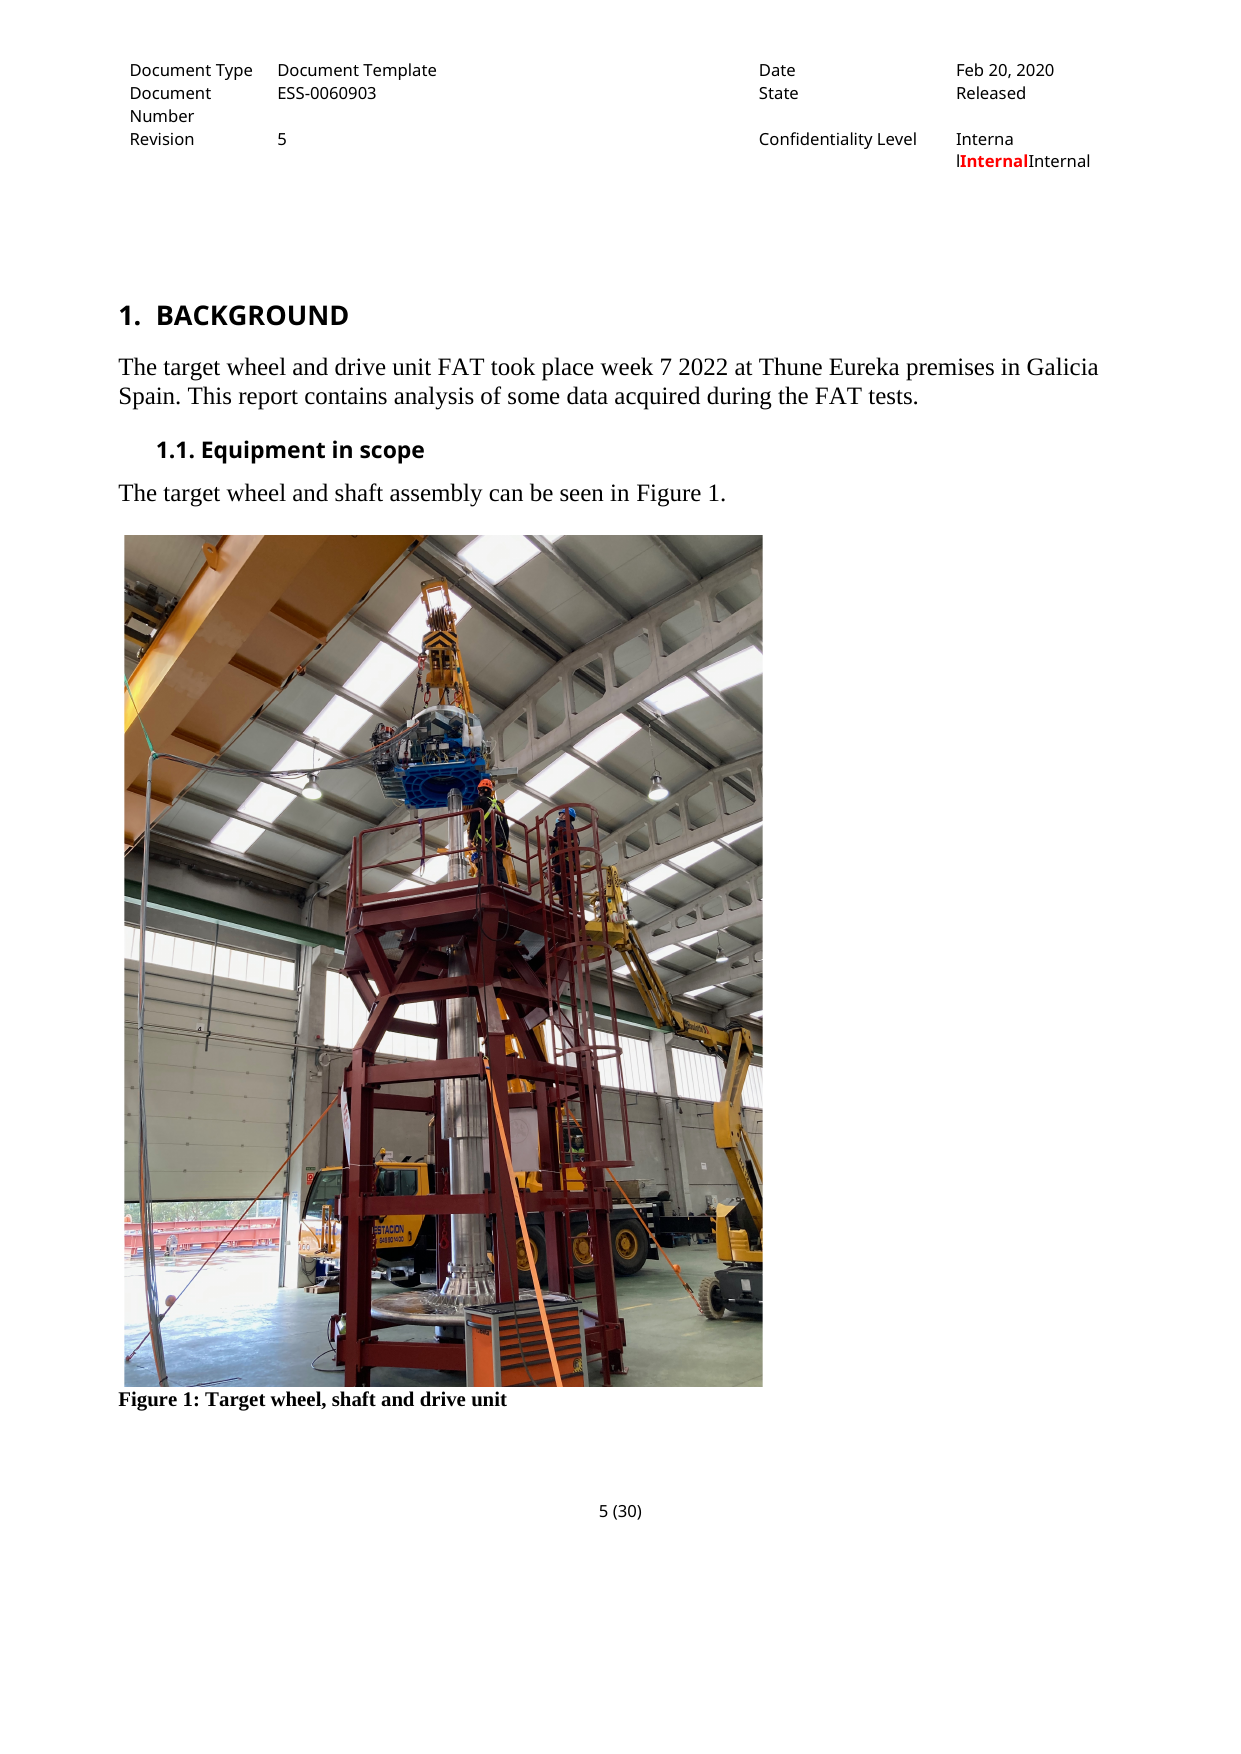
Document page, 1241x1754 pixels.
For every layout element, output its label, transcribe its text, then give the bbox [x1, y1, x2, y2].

text The target wheel and drive unit FAT took place week 7 2022 at Thune Eureka premises in Galicia Spain. This report contains analysis of some data acquired during the FAT tests. [118, 352, 1122, 409]
text Figure 1: Target wheel, shaft and drive unit [118, 1387, 1122, 1411]
subtitle Background [118, 296, 1122, 333]
subtitle Equipment in scope [156, 434, 1122, 466]
picture [124, 535, 763, 1387]
text The target wheel and shaft assembly can be seen in Figure 1. [118, 478, 1122, 507]
